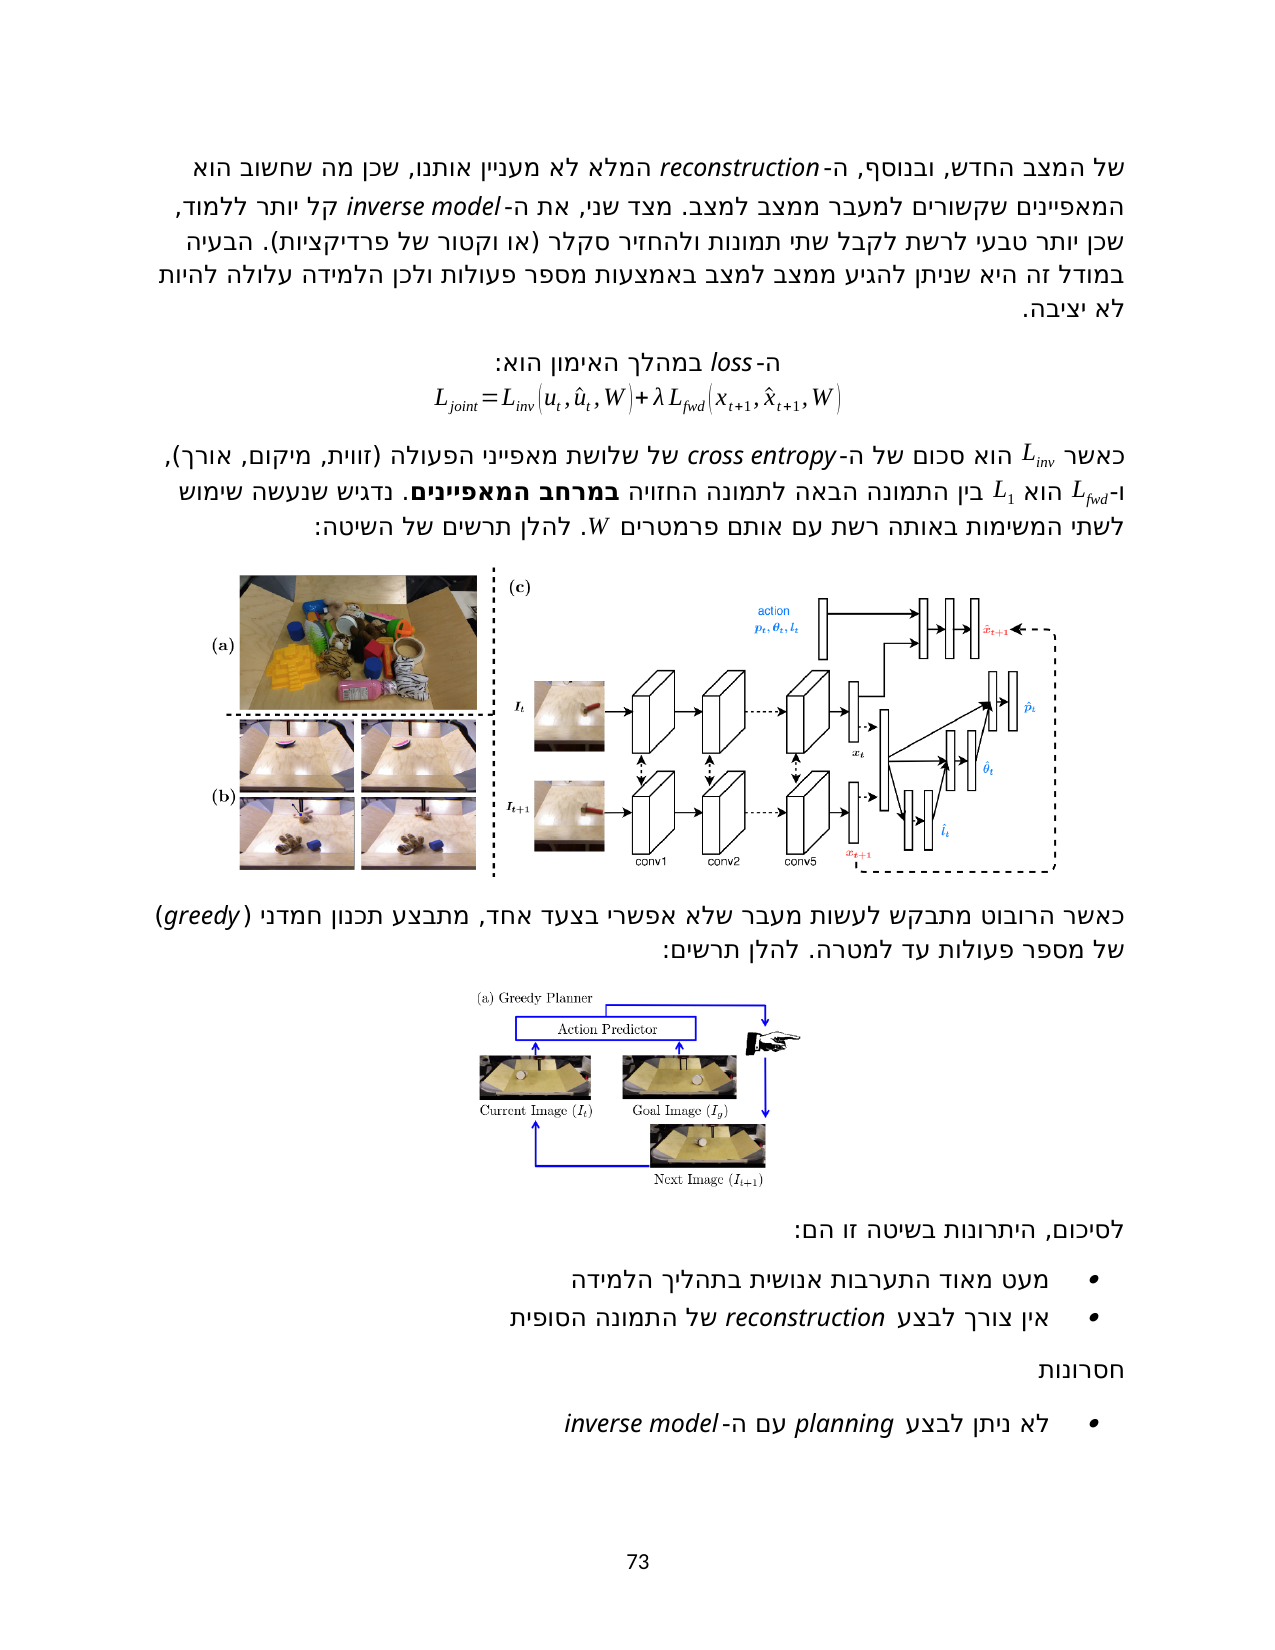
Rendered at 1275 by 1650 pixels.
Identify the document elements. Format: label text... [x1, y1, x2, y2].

text לסיכום, היתרונות בשיטה זו הם: [150, 1216, 1125, 1245]
picture [212, 562, 1063, 877]
text ה-loss במהלך האימון הוא: [150, 344, 1125, 417]
list אין צורך לבצע reconstruction של התמונה הסופית [150, 1299, 1087, 1333]
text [150, 150, 1125, 323]
list לא ניתן לבצע planning עם ה-inverse model [150, 1405, 1087, 1439]
text חסרונות [150, 1355, 1125, 1384]
text כאשר הוא סכום של ה-cross entropy של שלושת מאפייני הפעולה (זווית, מיקום, אורך), ו- הוא בין התמונה הבאה לתמונה החזויה במרחב המאפיינים. נדגיש שנעשה שימוש לשתי המשימות באותה רשת עם אותם פרמטרים . להלן תרשים של השיטה: [150, 438, 1125, 541]
picture [470, 986, 805, 1195]
text כאשר הרובוט מתבקש לעשות מעבר שלא אפשרי בצעד אחד, מתבצע תכנון חמדני (greedy) של מספר פעולות עד למטרה. להלן תרשים: [150, 897, 1125, 965]
list מעט מאוד התערבות אנושית בתהליך הלמידה [150, 1266, 1087, 1295]
